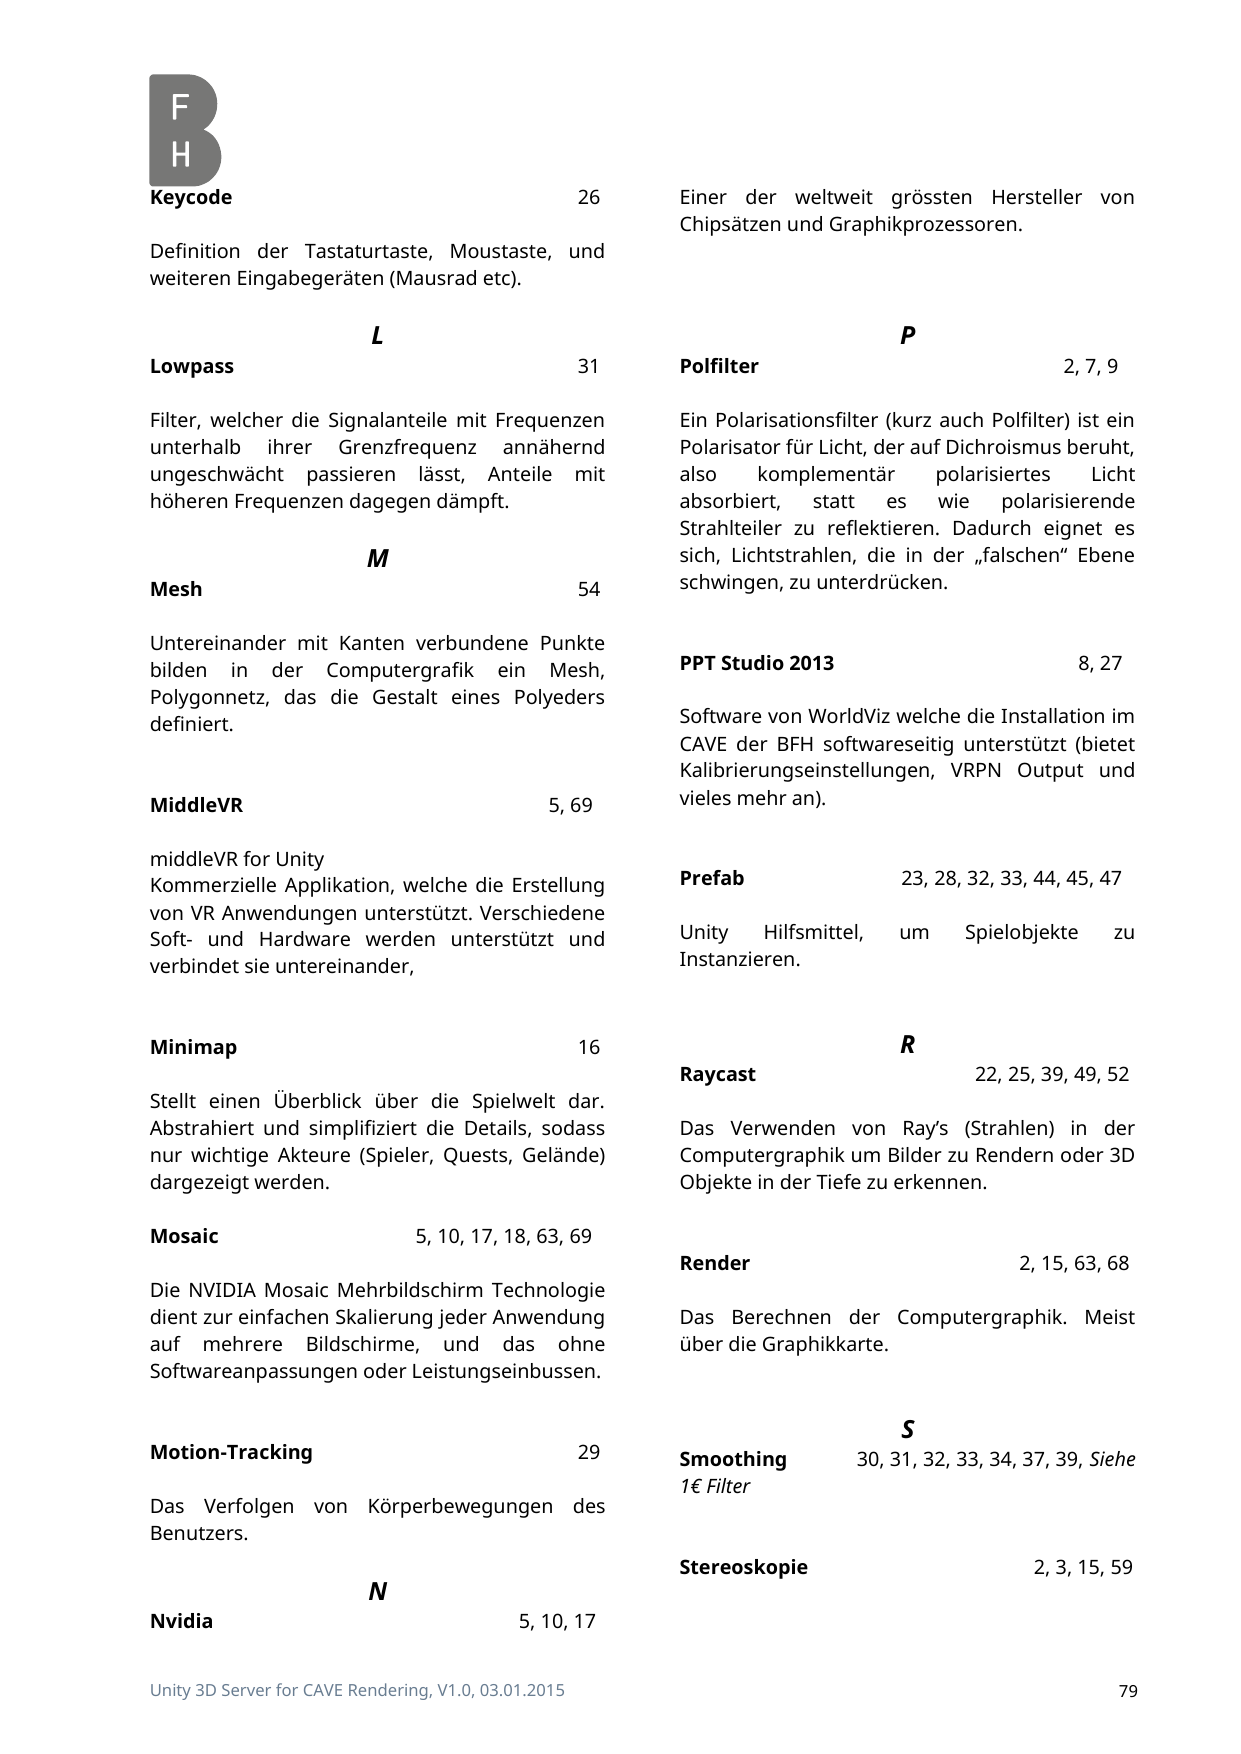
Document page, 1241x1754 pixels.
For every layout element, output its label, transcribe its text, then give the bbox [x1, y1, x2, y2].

text P [679, 318, 1136, 352]
text Stereoskopie 2, 3, 15, 59 [679, 1553, 1136, 1580]
text S [679, 1411, 1136, 1445]
text Unity Hilfsmittel, um Spielobjekte zu Instanzieren. [679, 919, 1136, 973]
text Einer der weltweit grössten Hersteller von Chipsätzen und Graphikprozessoren. [679, 183, 1136, 237]
text MiddleVR 5, 69 [149, 791, 606, 818]
text Raycast 22, 25, 39, 49, 52 [679, 1061, 1136, 1088]
text Das Verwenden von Ray’s (Strahlen) in der Computergraphik um Bilder zu Rendern oder 3D Objekte in der Tiefe zu erkennen. [679, 1114, 1136, 1196]
text Definition der Tastaturtaste, Moustaste, und weiteren Eingabegeräten (Mausrad etc). [149, 237, 606, 291]
text Smoothing 30, 31, 32, 33, 34, 37, 39, Siehe 1€ Filter [679, 1445, 1136, 1499]
text Polfilter 2, 7, 9 [679, 352, 1136, 379]
text Die NVIDIA Mosaic Mehrbildschirm Technologie dient zur einfachen Skalierung jeder Anwendung auf mehrere Bildschirme, und das ohne Softwareanpassungen oder Leistungseinbussen. [149, 1276, 606, 1384]
text L [149, 318, 606, 352]
text Filter, welcher die Signalanteile mit Frequenzen unterhalb ihrer Grenzfrequenz annähernd ungeschwächt passieren lässt, Anteile mit höheren Frequenzen dagegen dämpft. [149, 406, 606, 514]
text Lowpass 31 [149, 352, 606, 379]
text Ein Polarisationsfilter (kurz auch Polfilter) ist ein Polarisator für Licht, der auf Dichroismus beruht, also komplementär polarisiertes Licht absorbiert, statt es wie polarisierende Strahlteiler zu reflektieren. Dadurch eignet es sich, Lichtstrahlen, die in der „falschen“ Ebene schwingen, zu unterdrücken. [679, 406, 1136, 595]
text Nvidia 5, 10, 17 [149, 1607, 606, 1634]
text Das Berechnen der Computergraphik. Meist über die Graphikkarte. [679, 1303, 1136, 1357]
text Kommerzielle Applikation, welche die Erstellung von VR Anwendungen unterstützt. Verschiedene Soft- und Hardware werden unterstützt und verbindet sie untereinander, [149, 872, 606, 980]
text Prefab 23, 28, 32, 33, 44, 45, 47 [679, 865, 1136, 892]
text Das Verfolgen von Körperbewegungen des Benutzers. [149, 1492, 606, 1546]
text Untereinander mit Kanten verbundene Punkte bilden in der Computergrafik ein Mesh, Polygonnetz, das die Gestalt eines Polyeders definiert. [149, 629, 606, 737]
text PPT Studio 2013 8, 27 [679, 649, 1136, 676]
text middleVR for Unity [149, 845, 606, 872]
text Keycode 26 [149, 183, 606, 210]
text M [149, 541, 606, 575]
text R [679, 1027, 1136, 1061]
text Minimap 16 [149, 1034, 606, 1061]
text Stellt einen Überblick über die Spielwelt dar. Abstrahiert und simplifiziert die Details, sodass nur wichtige Akteure (Spieler, Quests, Gelände) dargezeigt werden. [149, 1088, 606, 1196]
text Mosaic 5, 10, 17, 18, 63, 69 [149, 1222, 606, 1249]
text Motion-Tracking 29 [149, 1438, 606, 1465]
text Mesh 54 [149, 575, 606, 602]
text Render 2, 15, 63, 68 [679, 1249, 1136, 1276]
text Software von WorldViz welche die Installation im CAVE der BFH softwareseitig unterstützt (bietet Kalibrierungseinstellungen, VRPN Output und vieles mehr an). [679, 703, 1136, 811]
text N [149, 1573, 606, 1607]
